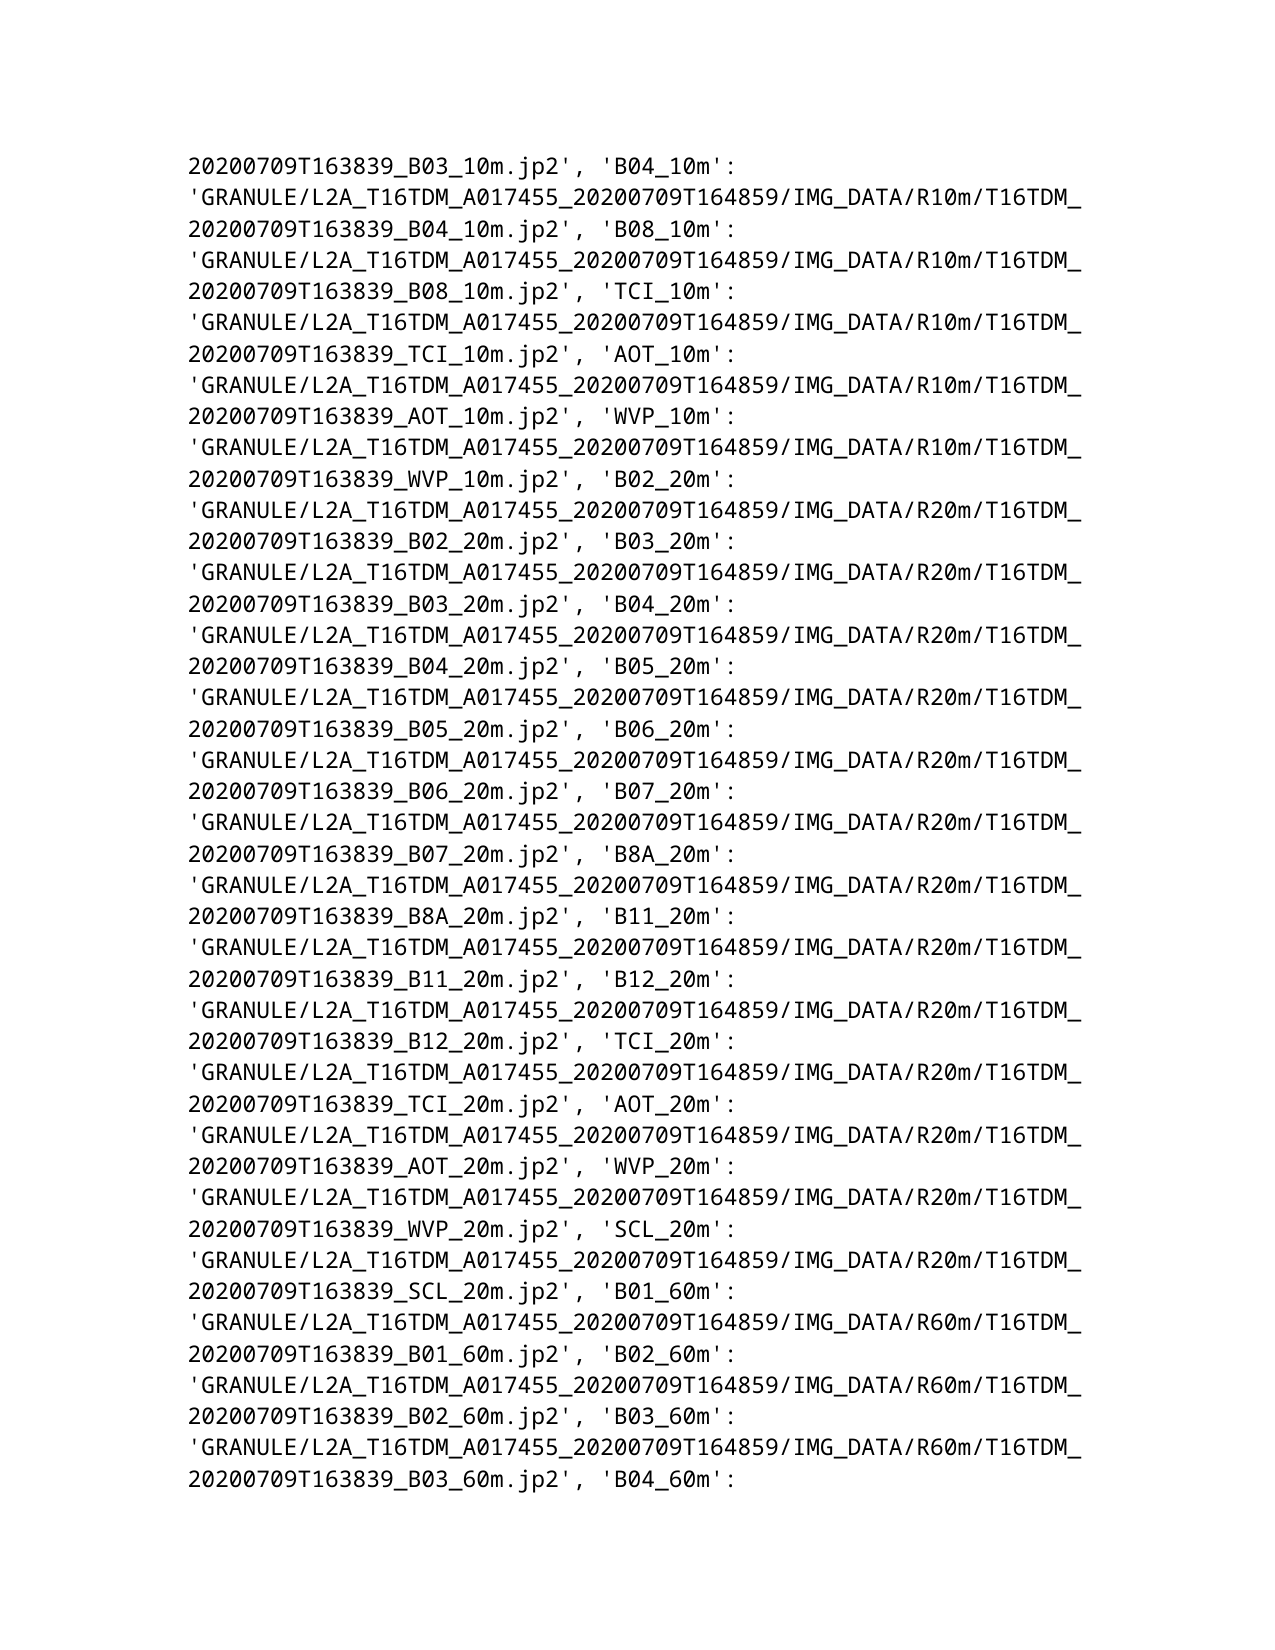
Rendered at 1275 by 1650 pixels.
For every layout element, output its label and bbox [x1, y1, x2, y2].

text [187, 150, 1087, 1494]
